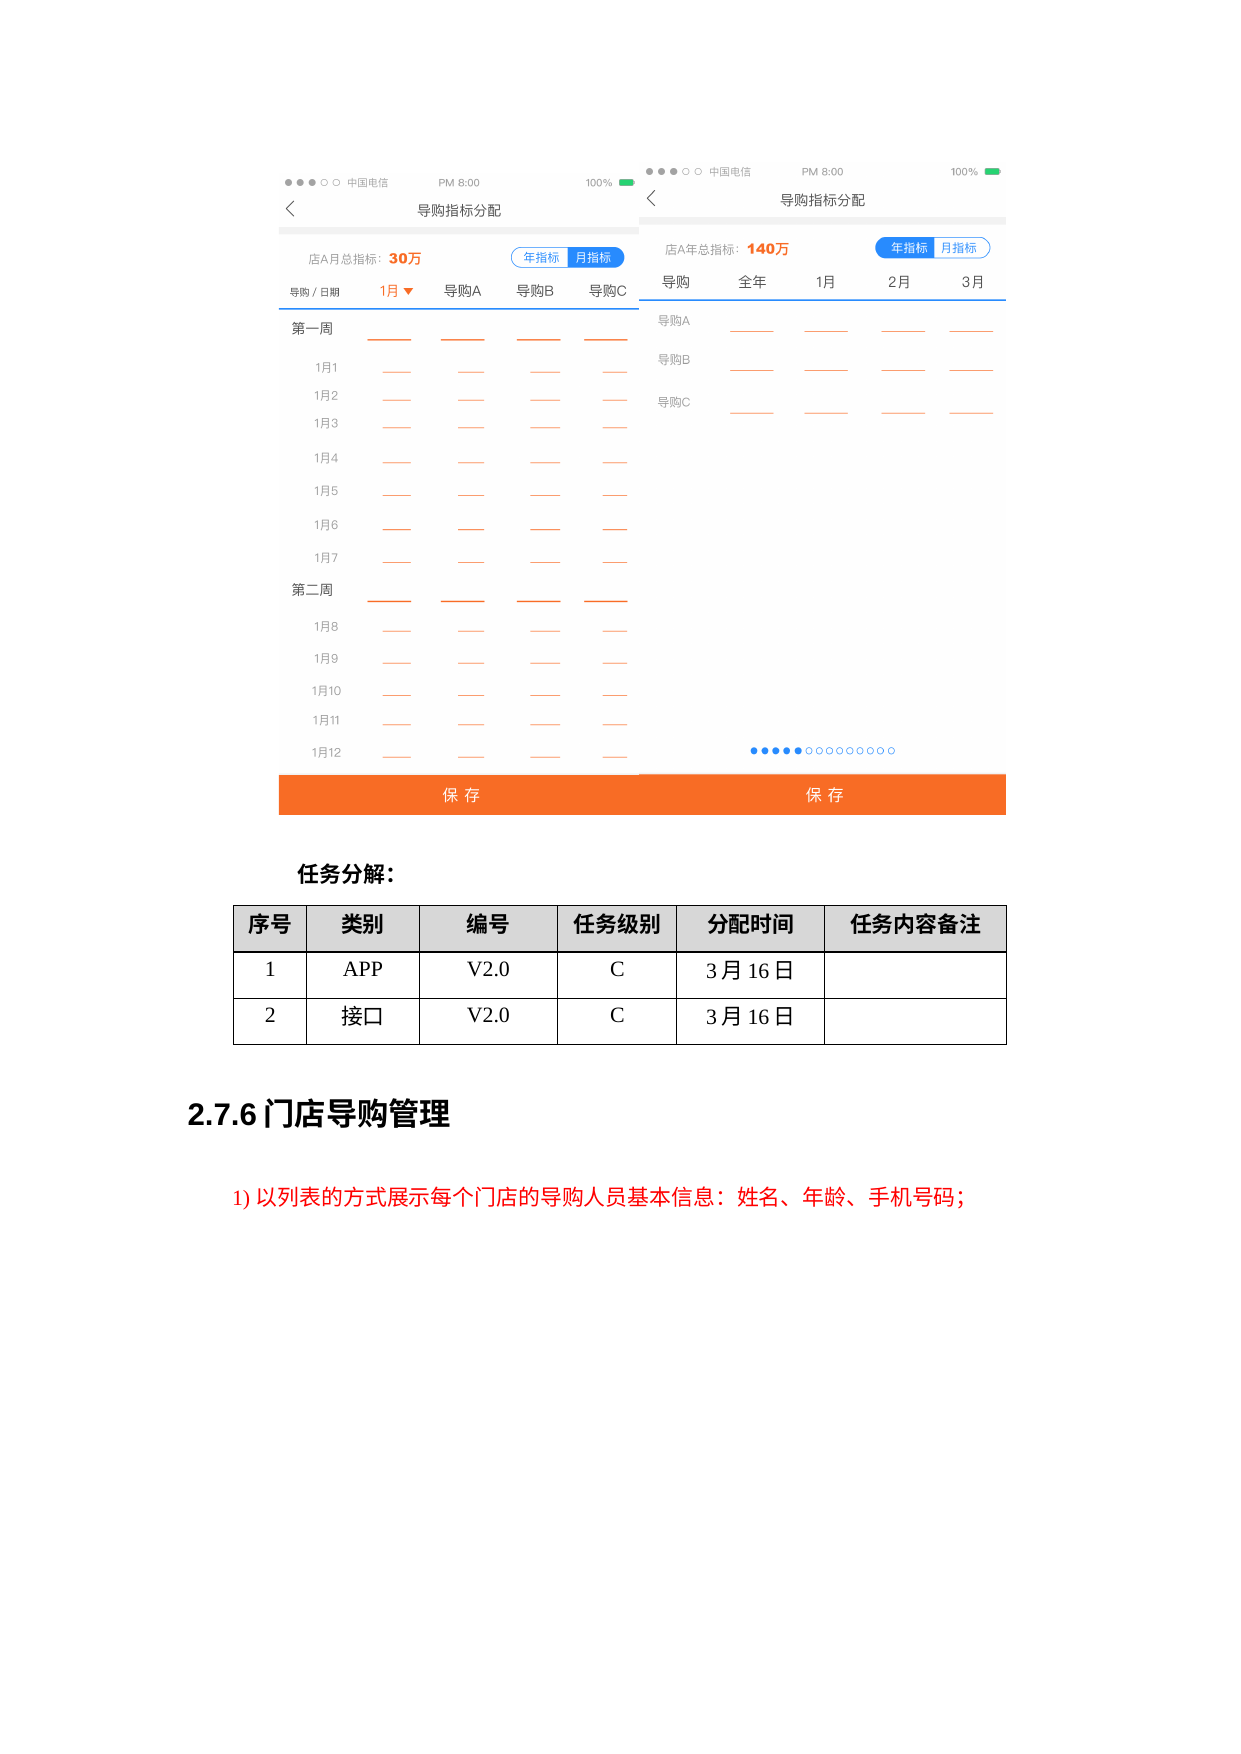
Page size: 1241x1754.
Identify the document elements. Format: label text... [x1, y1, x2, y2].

table_cell C [558, 999, 676, 1043]
table_cell C [558, 953, 676, 997]
table_cell 接口 [307, 999, 419, 1043]
table_cell 1 [234, 953, 306, 997]
table_header 分配时间 [677, 906, 824, 951]
table_header 任务内容备注 [825, 906, 1006, 951]
table_header 序号 [234, 906, 306, 951]
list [232, 162, 1053, 844]
table_cell V2.0 [420, 999, 557, 1043]
table_cell 2 [234, 999, 306, 1043]
table_cell APP [307, 953, 419, 997]
list 以列表的方式展示每个门店的导购人员基本信息：姓名、年龄、手机号码； [232, 1179, 1053, 1212]
table_header 类别 [307, 906, 419, 951]
table_cell V2.0 [420, 953, 557, 997]
table_cell 3月16日 [677, 999, 824, 1043]
table_cell 3月16日 [677, 953, 824, 997]
table_cell [825, 953, 1006, 997]
table_cell [825, 999, 1006, 1043]
table_header 编号 [420, 906, 557, 951]
list 任务分解： [187, 857, 1053, 889]
subtitle 2.7.6门店导购管理 [187, 1079, 1053, 1144]
picture [278, 162, 1006, 815]
table_header 任务级别 [558, 906, 676, 951]
